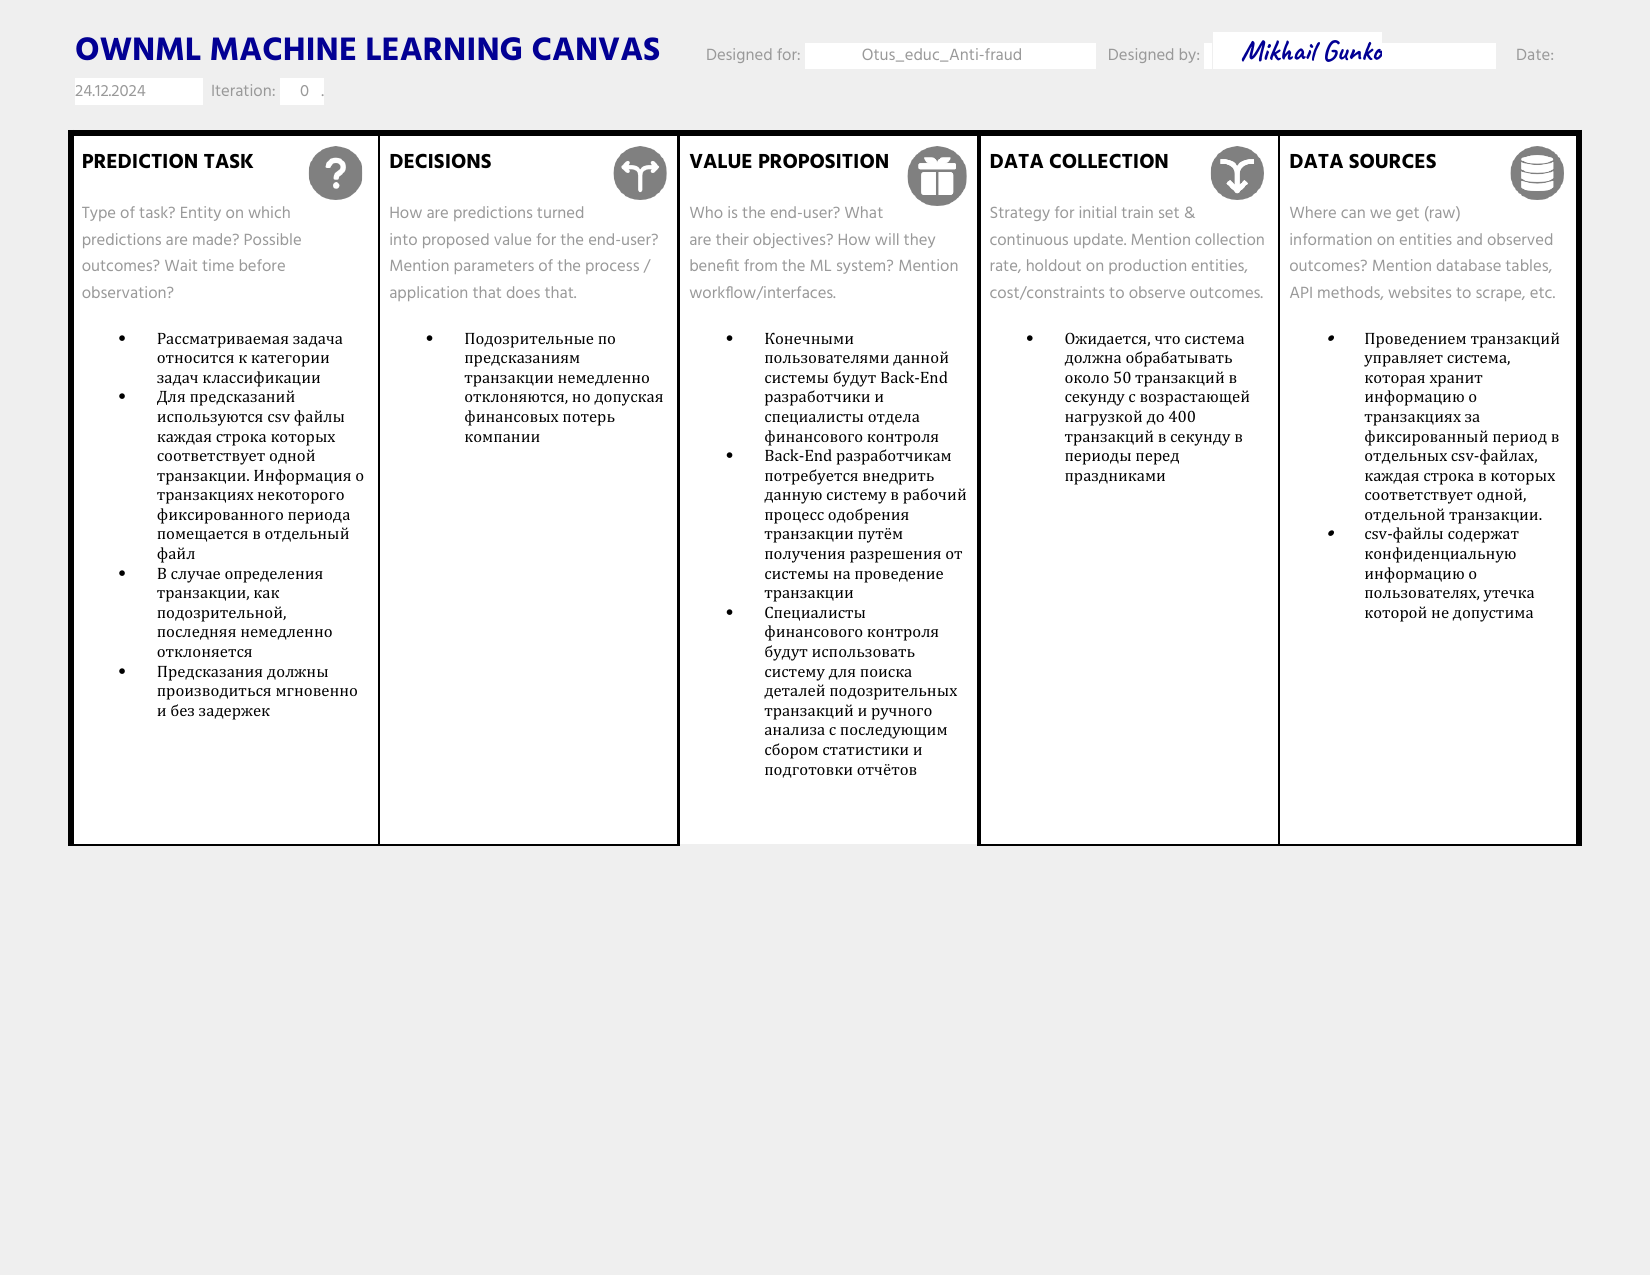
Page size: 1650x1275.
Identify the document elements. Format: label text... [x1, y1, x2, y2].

table_header DATA COLLECTION Strategy for initial train set & continuous update. Mention collection rate, holdout on production entities, cost/constraints to observe outcomes. Ожидается, что система должна обрабатывать около 50 транзакций в секунду с возрастающей нагрузкой до 400 транзакций в секунду в периоды перед праздниками [981, 136, 1278, 844]
table_header PREDICTION TASK Type of task? Entity on which predictions are made? Possible outcomes? Wait time before observation? Рассматриваемая задача относится к категории задач классификации Для предсказаний используются csv файлы каждая строка которых соответствует одной транзакции. Информация о транзакциях некоторого фиксированного периода помещается в отдельный файл В случае определения транзакции, как подозрительной, последняя немедленно отклоняется Предсказания должны производиться мгновенно и без задержек [74, 136, 378, 844]
table_header VALUE PROPOSITION Who is the end-user? What are their objectives? How will they benefit from the ML system? Mention workflow/interfaces. Конечными пользователями данной системы будут Back-End разработчики и специалисты отдела финансового контроля Back-End разработчикам потребуется внедрить данную систему в рабочий процесс одобрения транзакции путём получения разрешения от системы на проведение транзакции Специалисты финансового контроля будут использовать систему для поиска деталей подозрительных транзакций и ручного анализа с последующим сбором статистики и подготовки отчётов [680, 136, 977, 844]
picture [308, 146, 363, 200]
table_header DECISIONS How are predictions turned into proposed value for the end-user? Mention parameters of the process / application that does that. Подозрительные по предсказаниям транзакции немедленно отклоняются, но допуская финансовых потерь компании [380, 136, 677, 844]
picture [1210, 146, 1264, 200]
subtitle OWNML MACHINE LEARNING CANVAS Designed for: Otus_educ_Anti-fraud Designed by: Mikhail Gunko Date: 24.12.2024 Iteration: 0 . [75, 25, 1575, 105]
picture [613, 146, 667, 200]
picture [1510, 146, 1564, 200]
picture [907, 146, 967, 206]
table_header DATA SOURCES Where can we get (raw) information on entities and observed outcomes? Mention database tables, API methods, websites to scrape, etc. Проведением транзакций управляет система, которая хранит информацию о транзакциях за фиксированный период в отдельных csv-файлах, каждая строка в которых соответствует одной, отдельной транзакции. csv-файлы содержат конфиденциальную информацию о пользователях, утечка которой не допустима [1280, 136, 1576, 844]
